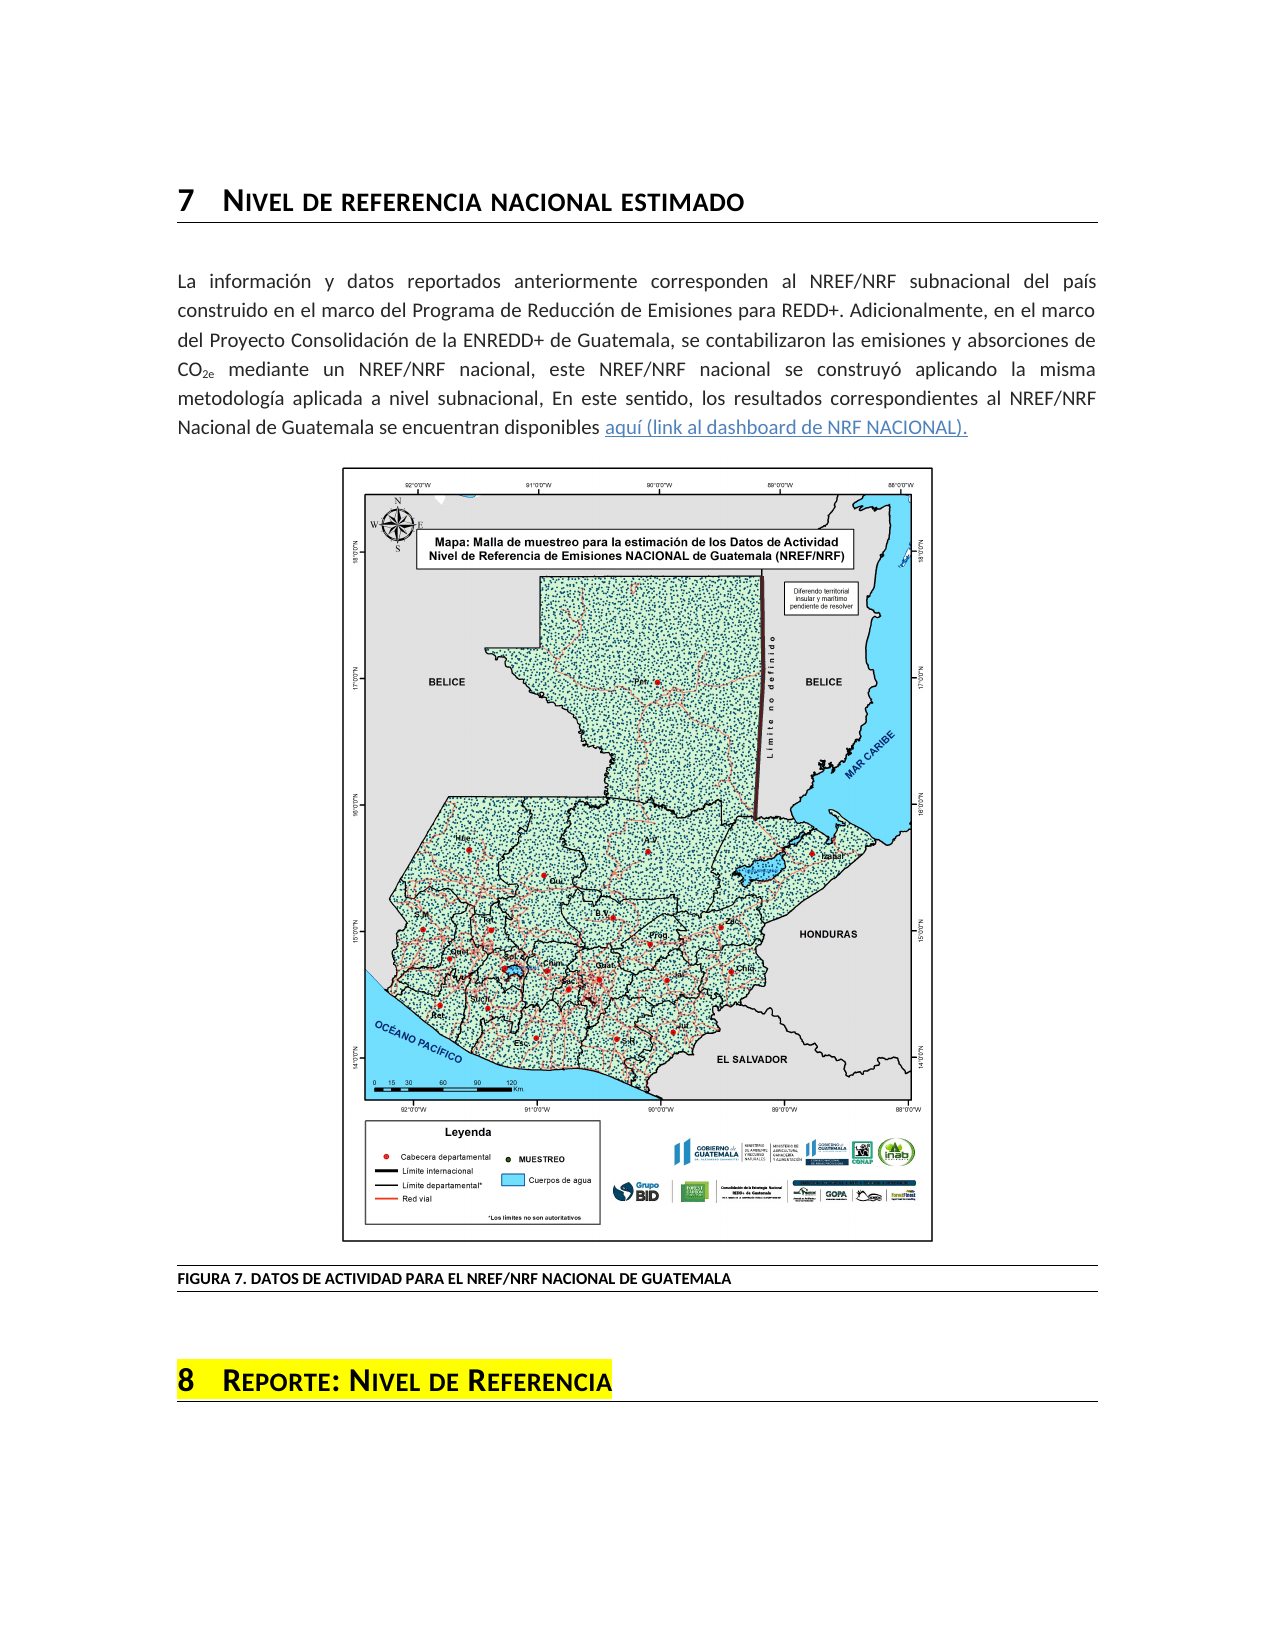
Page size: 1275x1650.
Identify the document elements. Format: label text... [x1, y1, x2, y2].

text La información y datos reportados anteriormente corresponden al NREF/NRF subnacional del país construido en el marco del Programa de Reducción de Emisiones para REDD+. Adicionalmente, en el marco del Proyecto Consolidación de la ENREDD+ de Guatemala, se contabilizaron las emisiones y absorciones de CO2e mediante un NREF/NRF nacional, este NREF/NRF nacional se construyó aplicando la misma metodología aplicada a nivel subnacional, En este sentido, los resultados correspondientes al NREF/NRF Nacional de Guatemala se encuentran disponibles aquí (link al dashboard de NRF NACIONAL). [177, 268, 1098, 440]
subtitle Nivel de referencia nacional estimado [177, 179, 1098, 222]
subtitle Reporte: Nivel de Referencia [177, 1359, 1098, 1401]
picture [329, 456, 946, 1253]
